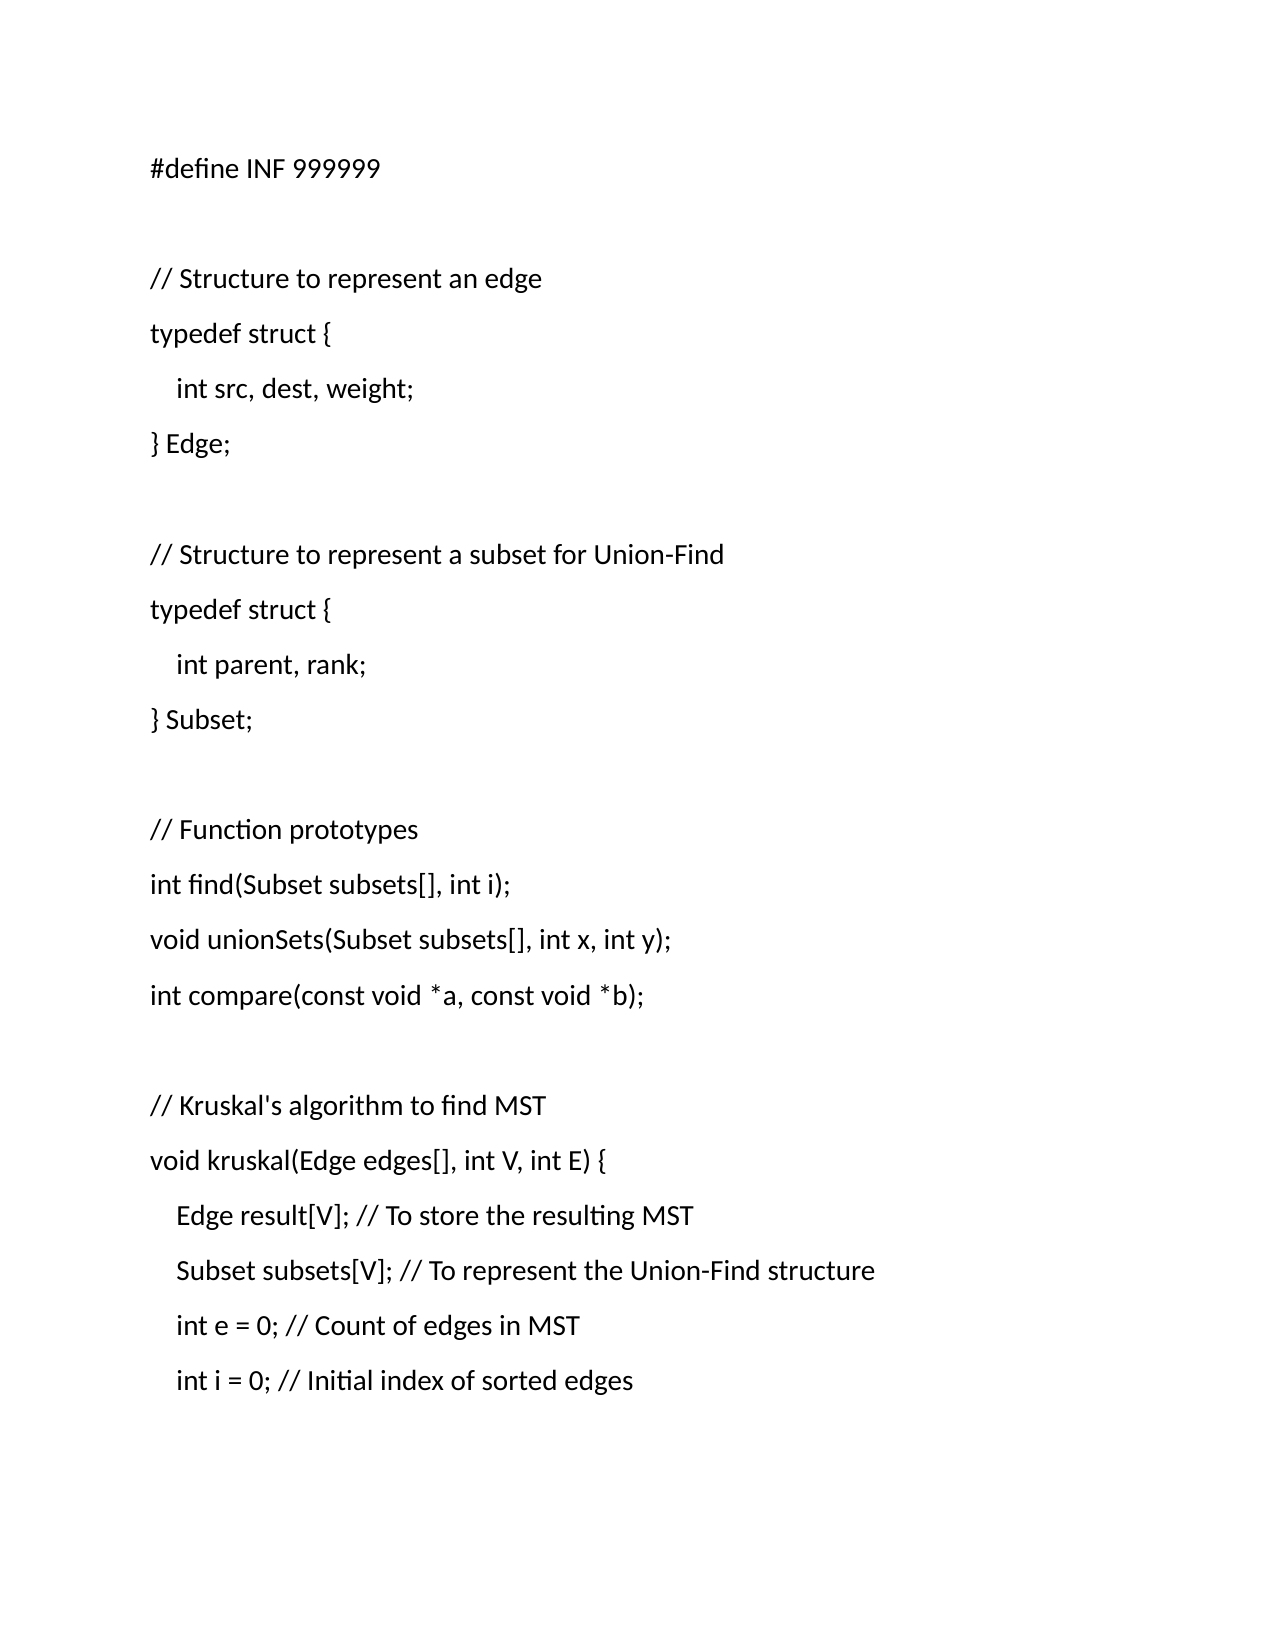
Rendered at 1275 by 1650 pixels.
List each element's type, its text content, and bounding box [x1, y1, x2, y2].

text void kruskal(Edge edges[], int V, int E) { [150, 1142, 1125, 1177]
text typedef struct { [150, 591, 1125, 626]
text int parent, rank; [150, 646, 1125, 682]
text int compare(const void *a, const void *b); [150, 977, 1125, 1012]
text int find(Subset subsets[], int i); [150, 866, 1125, 902]
text } Subset; [150, 701, 1125, 737]
text Subset subsets[V]; // To represent the Union-Find structure [150, 1252, 1125, 1288]
text int i = 0; // Initial index of sorted edges [150, 1362, 1125, 1398]
text // Kruskal's algorithm to find MST [150, 1087, 1125, 1122]
text // Structure to represent a subset for Union-Find [150, 536, 1125, 571]
text void unionSets(Subset subsets[], int x, int y); [150, 921, 1125, 957]
text Edge result[V]; // To store the resulting MST [150, 1197, 1125, 1233]
text } Edge; [150, 426, 1125, 461]
text // Function prototypes [150, 811, 1125, 847]
text typedef struct { [150, 315, 1125, 351]
text #define INF 999999 [150, 150, 1125, 186]
text int e = 0; // Count of edges in MST [150, 1307, 1125, 1343]
text int src, dest, weight; [150, 370, 1125, 406]
text // Structure to represent an edge [150, 260, 1125, 296]
